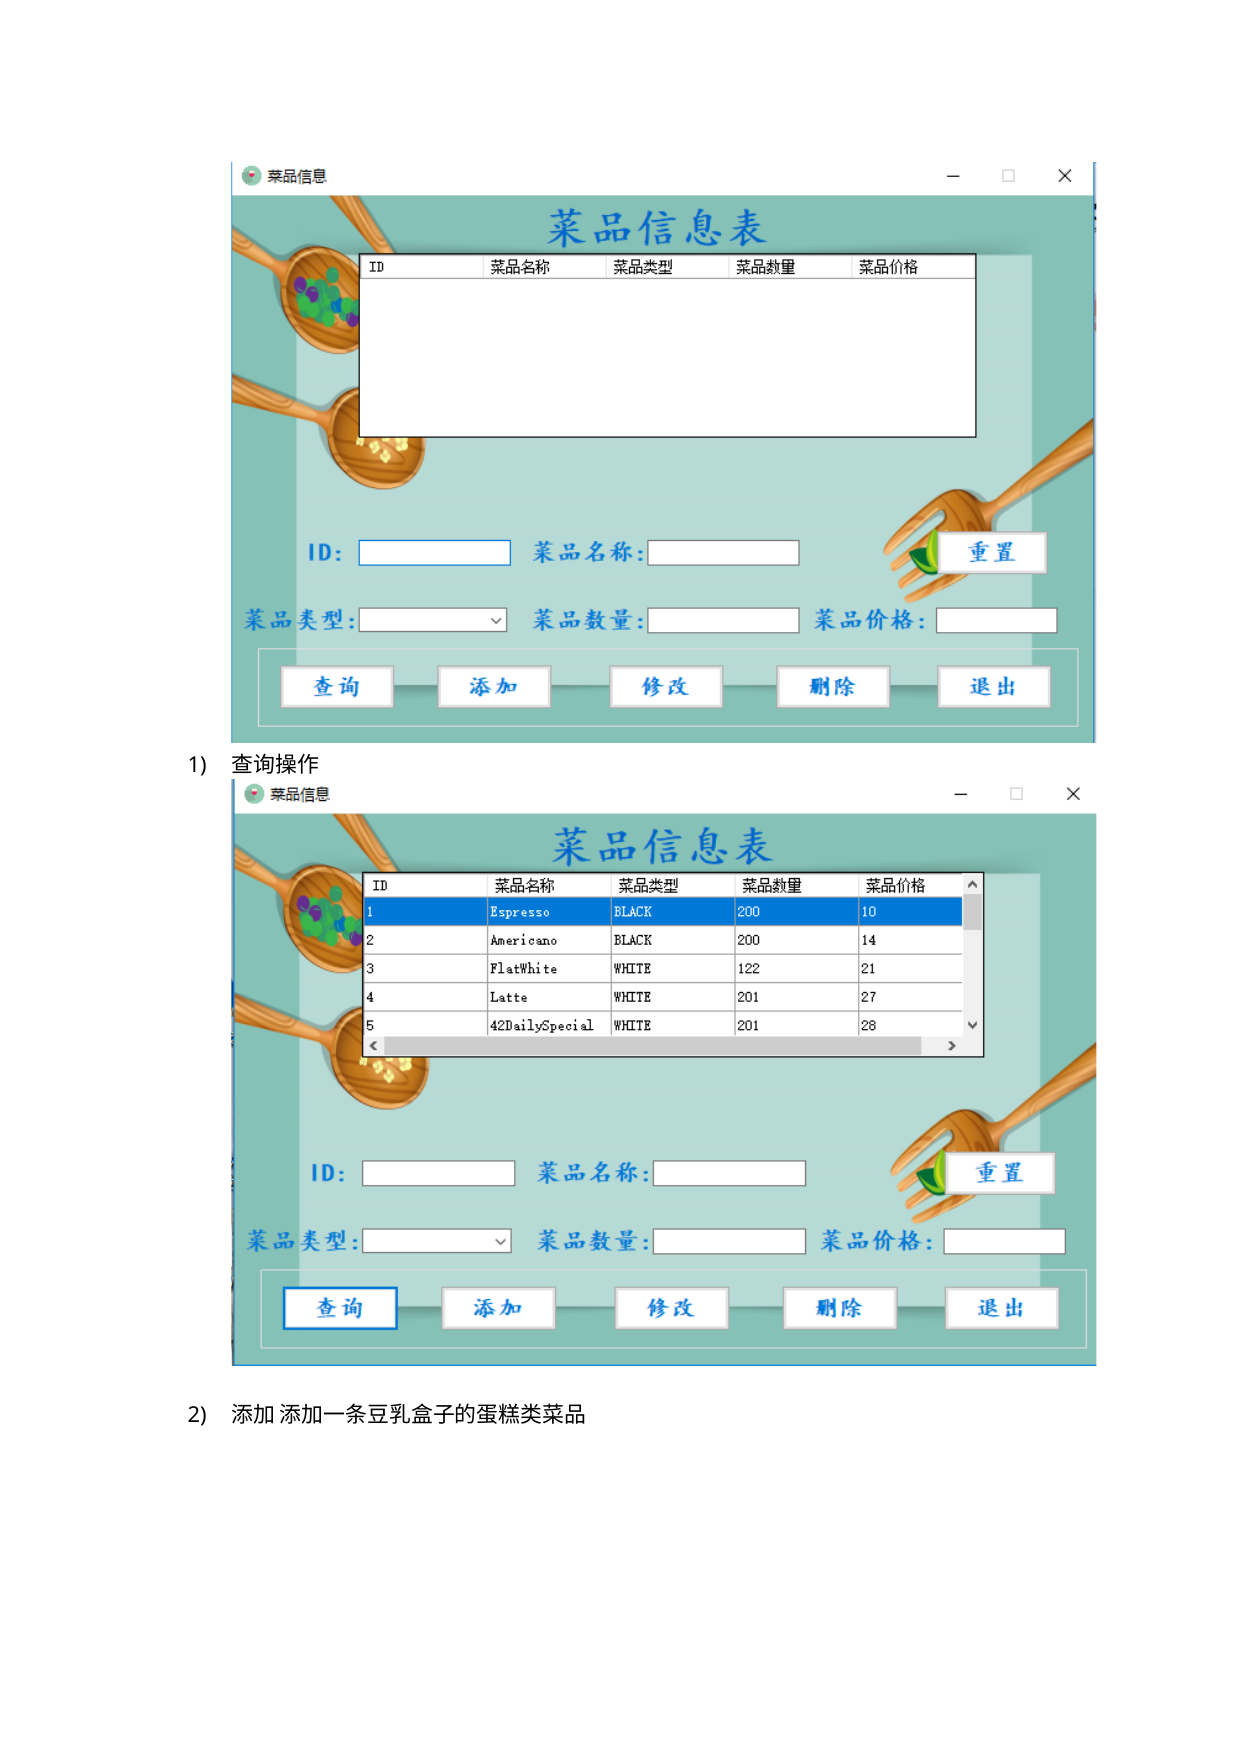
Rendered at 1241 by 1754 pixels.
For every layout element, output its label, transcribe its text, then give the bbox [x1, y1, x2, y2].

picture [231, 162, 1097, 743]
picture [231, 779, 1097, 1366]
list 添加 添加一条豆乳盒子的蛋糕类菜品 [187, 1397, 1053, 1429]
list 查询操作 [187, 747, 1053, 779]
